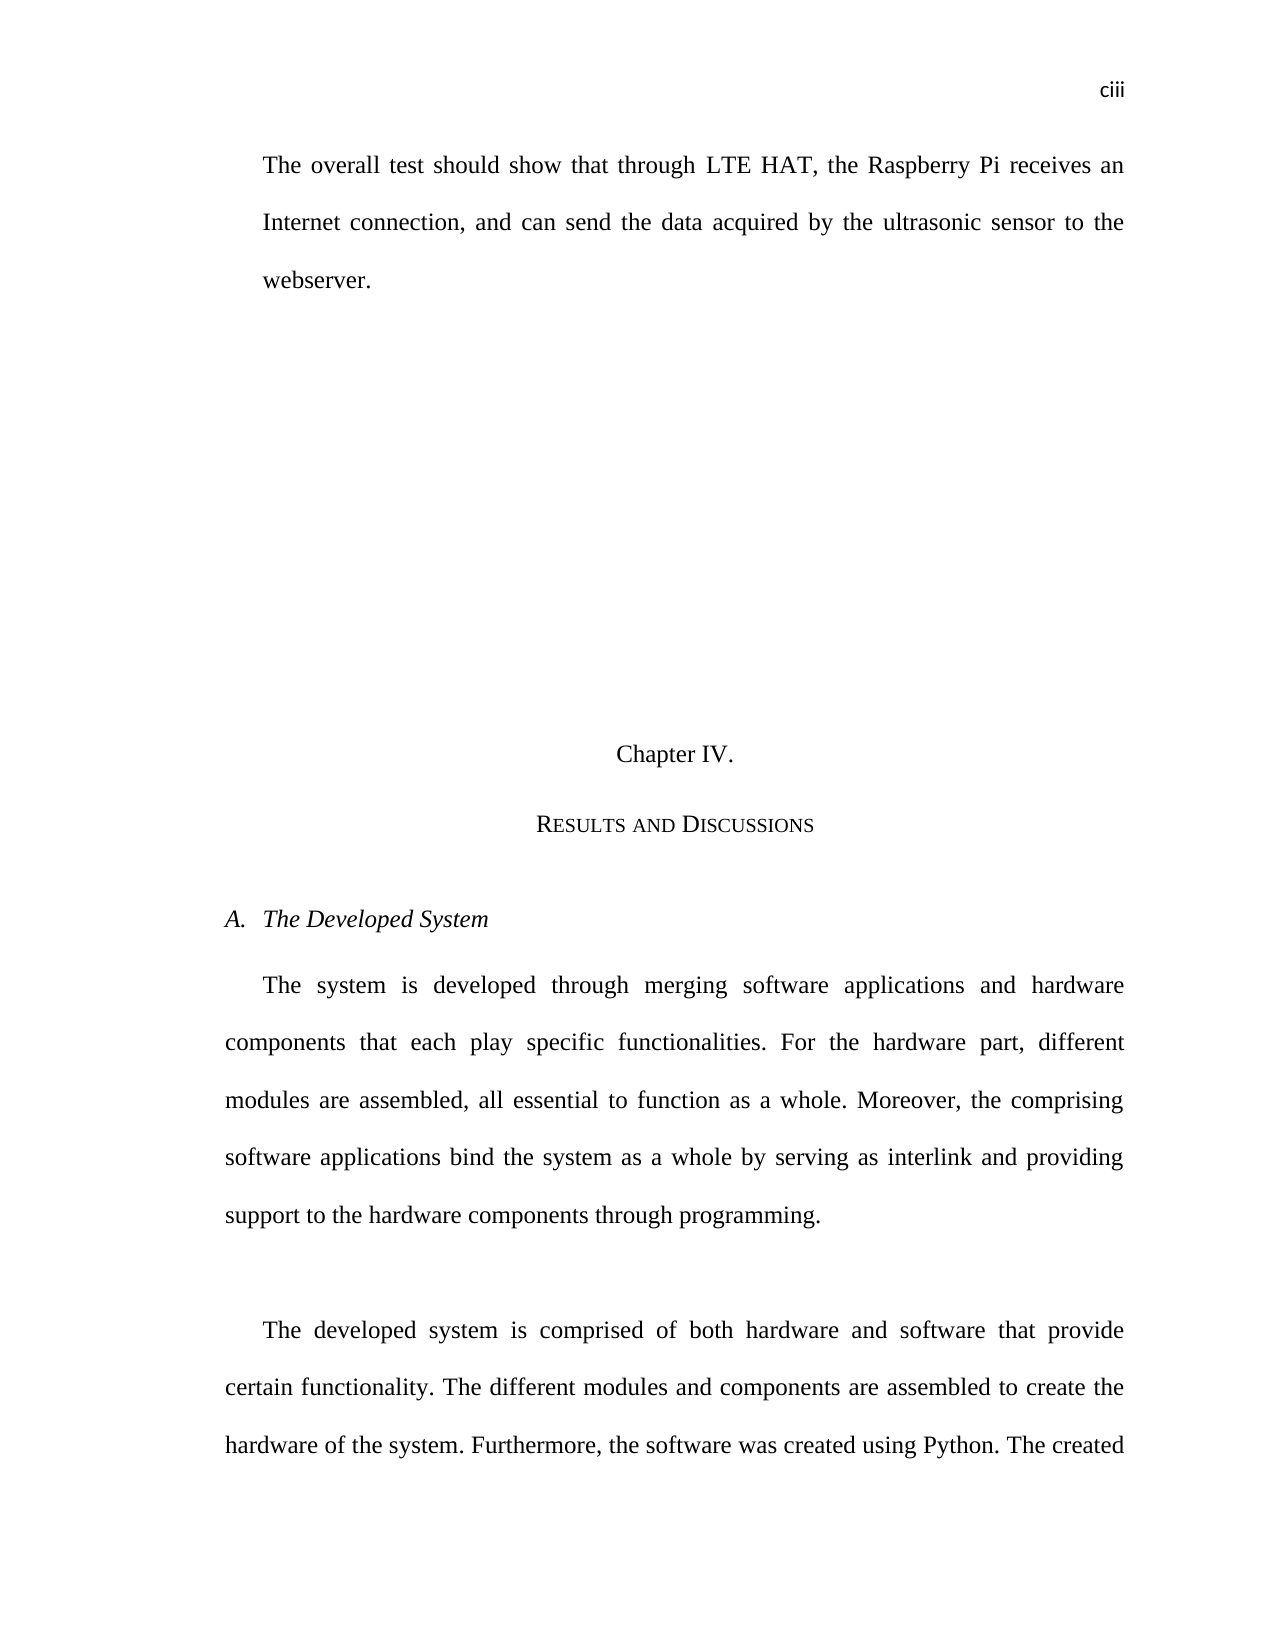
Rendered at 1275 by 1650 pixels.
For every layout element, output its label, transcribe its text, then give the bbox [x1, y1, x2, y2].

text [225, 1315, 1125, 1459]
subtitle Chapter IV. [225, 739, 1125, 768]
text Results and Discussions [225, 809, 1125, 838]
text The system is developed through merging software applications and hardware components that each play specific functionalities. For the hardware part, different modules are assembled, all essential to function as a whole. Moreover, the comprising software applications bind the system as a whole by serving as interlink and providing support to the hardware components through programming. [225, 970, 1125, 1229]
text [262, 150, 1125, 294]
subtitle The Developed System [225, 904, 1125, 933]
